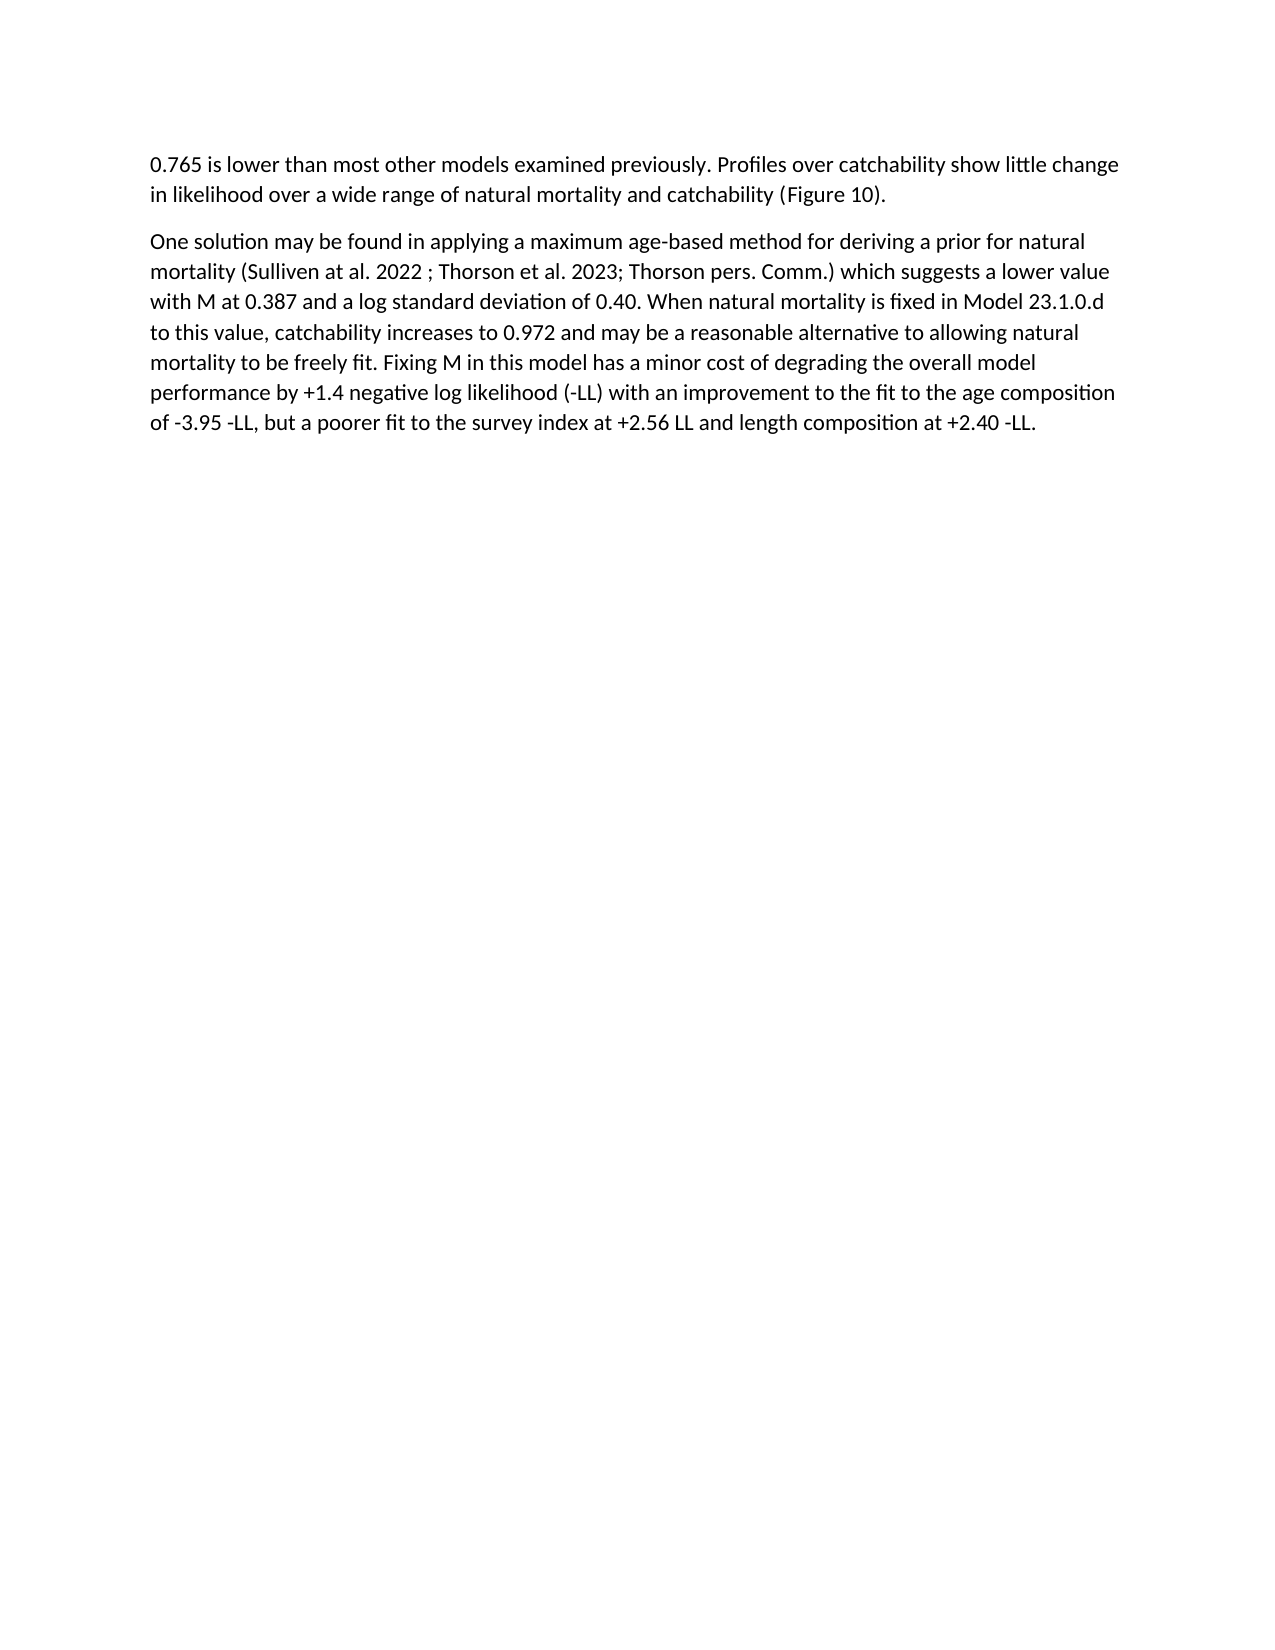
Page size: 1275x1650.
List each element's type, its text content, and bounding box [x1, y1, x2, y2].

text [150, 150, 1125, 208]
text One solution may be found in applying a maximum age-based method for deriving a prior for natural mortality (Sulliven at al. 2022 ; Thorson et al. 2023; Thorson pers. Comm.) which suggests a lower value with M at 0.387 and a log standard deviation of 0.40. When natural mortality is fixed in Model 23.1.0.d to this value, catchability increases to 0.972 and may be a reasonable alternative to allowing natural mortality to be freely fit. Fixing M in this model has a minor cost of degrading the overall model performance by +1.4 negative log likelihood (-LL) with an improvement to the fit to the age composition of -3.95 -LL, but a poorer fit to the survey index at +2.56 LL and length composition at +2.40 -LL. [150, 227, 1125, 436]
